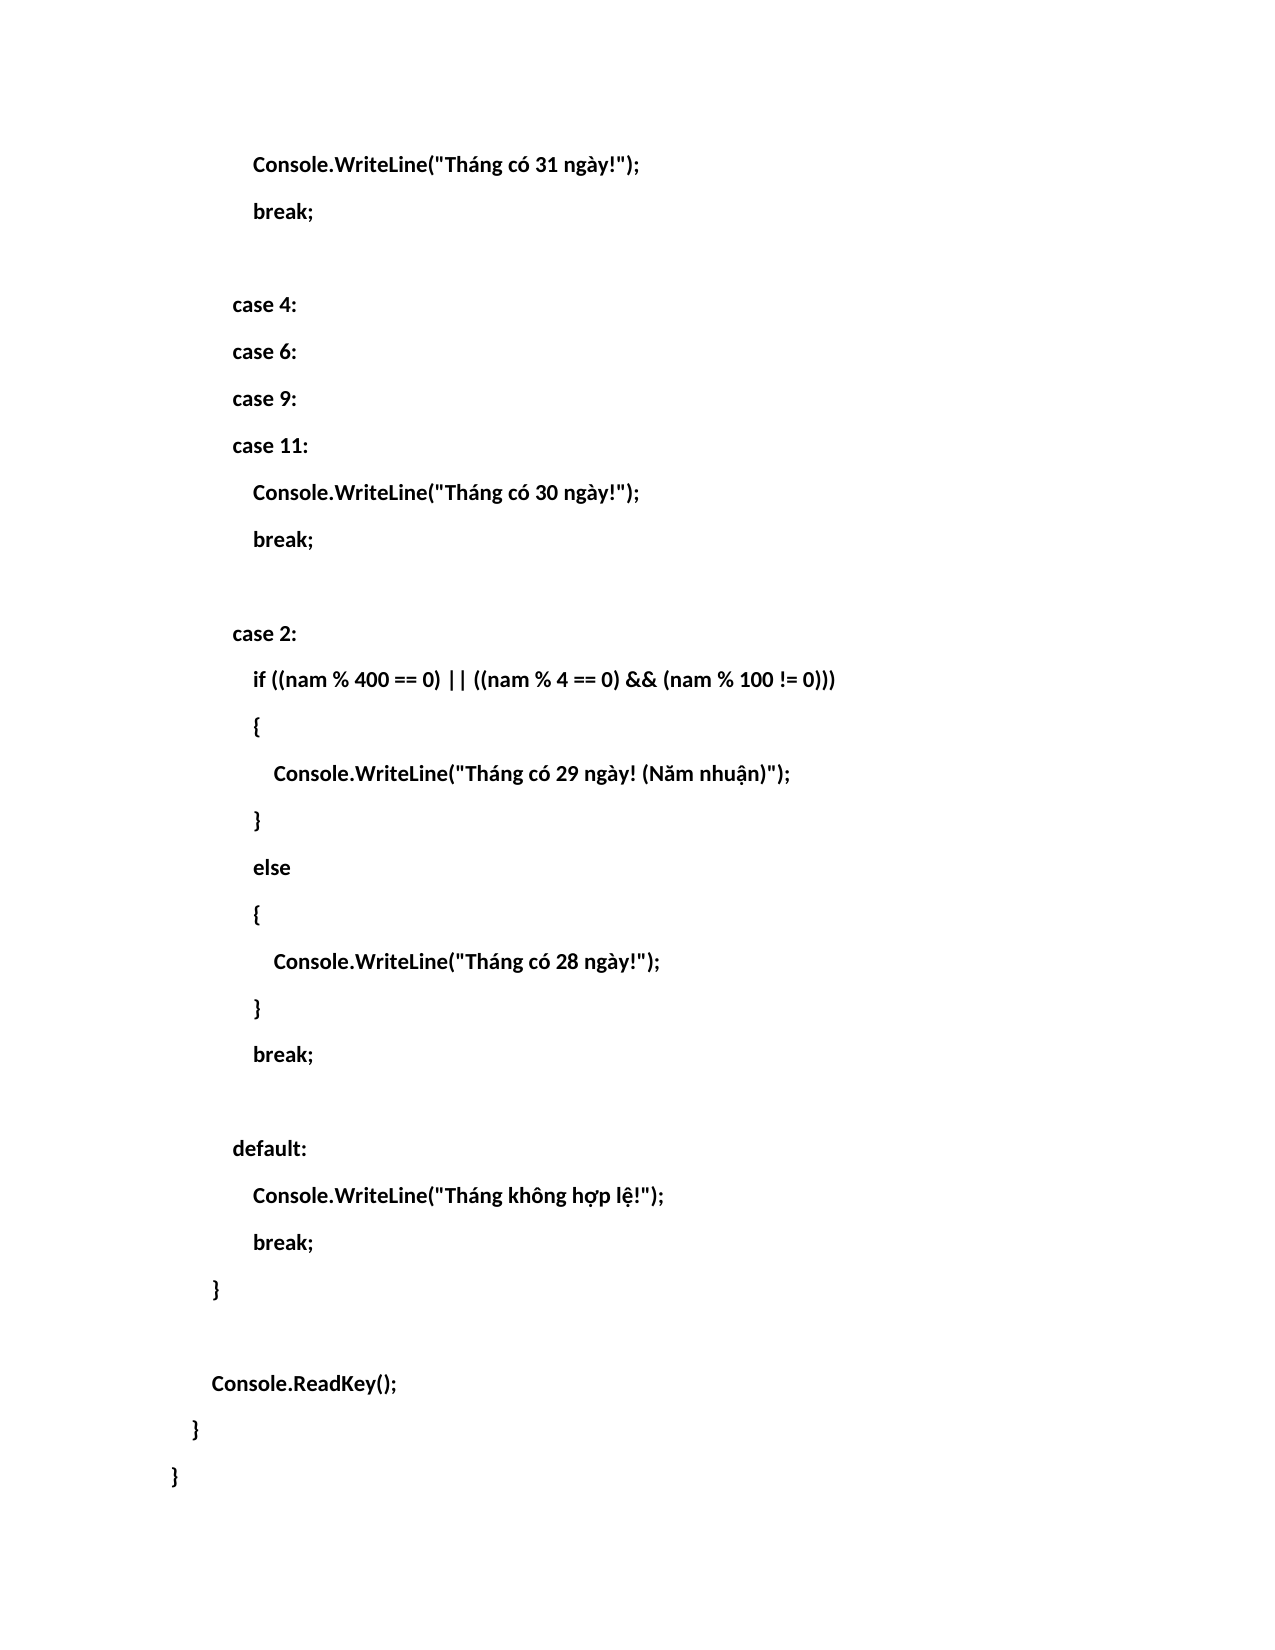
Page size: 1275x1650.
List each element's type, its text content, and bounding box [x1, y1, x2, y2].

text } [150, 994, 1125, 1022]
text case 9: [150, 384, 1125, 412]
text Console.WriteLine("Tháng không hợp lệ!"); [150, 1181, 1125, 1209]
text Console.WriteLine("Tháng có 29 ngày! (Năm nhuận)"); [150, 759, 1125, 787]
text break; [150, 197, 1125, 225]
text Console.WriteLine("Tháng có 31 ngày!"); [150, 150, 1125, 178]
text Console.WriteLine("Tháng có 30 ngày!"); [150, 478, 1125, 506]
text Console.WriteLine("Tháng có 28 ngày!"); [150, 947, 1125, 975]
text { [150, 900, 1125, 928]
text Console.ReadKey(); [150, 1369, 1125, 1397]
text } [150, 1416, 1125, 1444]
text if ((nam % 400 == 0) || ((nam % 4 == 0) && (nam % 100 != 0))) [150, 666, 1125, 694]
text } [150, 806, 1125, 834]
text } [150, 1462, 1125, 1491]
text break; [150, 525, 1125, 553]
text break; [150, 1041, 1125, 1069]
text else [150, 853, 1125, 881]
text { [150, 712, 1125, 741]
text case 4: [150, 291, 1125, 319]
text case 11: [150, 431, 1125, 459]
text break; [150, 1228, 1125, 1256]
text case 2: [150, 619, 1125, 647]
text case 6: [150, 337, 1125, 366]
text default: [150, 1134, 1125, 1162]
text } [150, 1275, 1125, 1303]
